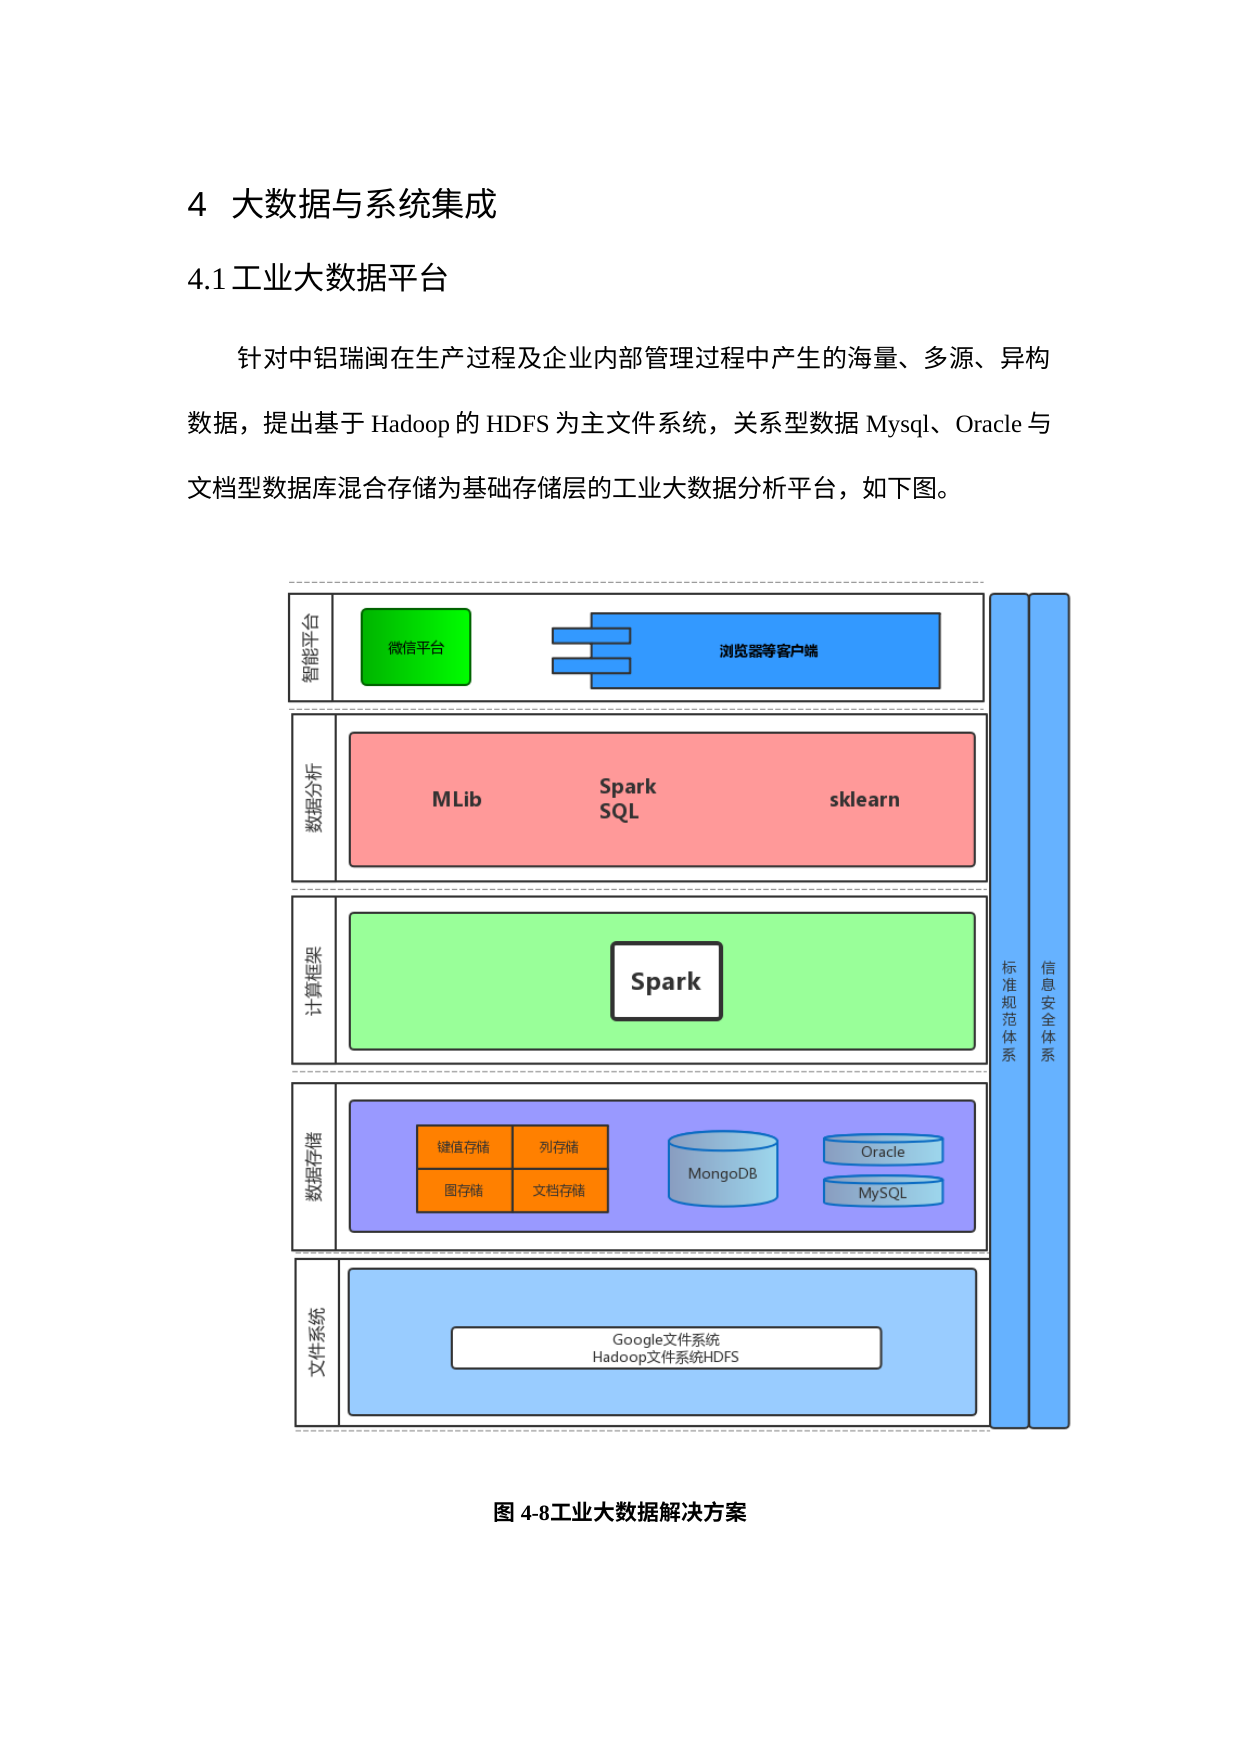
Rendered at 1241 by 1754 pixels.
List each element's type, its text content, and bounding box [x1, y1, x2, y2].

subtitle 工业大数据平台 [187, 243, 1053, 308]
text 针对中铝瑞闽在生产过程及企业内部管理过程中产生的海量、多源、异构数据，提出基于Hadoop的HDFS为主文件系统，关系型数据Mysql、Oracle与文档型数据库混合存储为基础存储层的工业大数据分析平台，如下图。 [187, 324, 1053, 519]
picture [237, 519, 1103, 1476]
subtitle 大数据与系统集成 [187, 178, 1053, 227]
